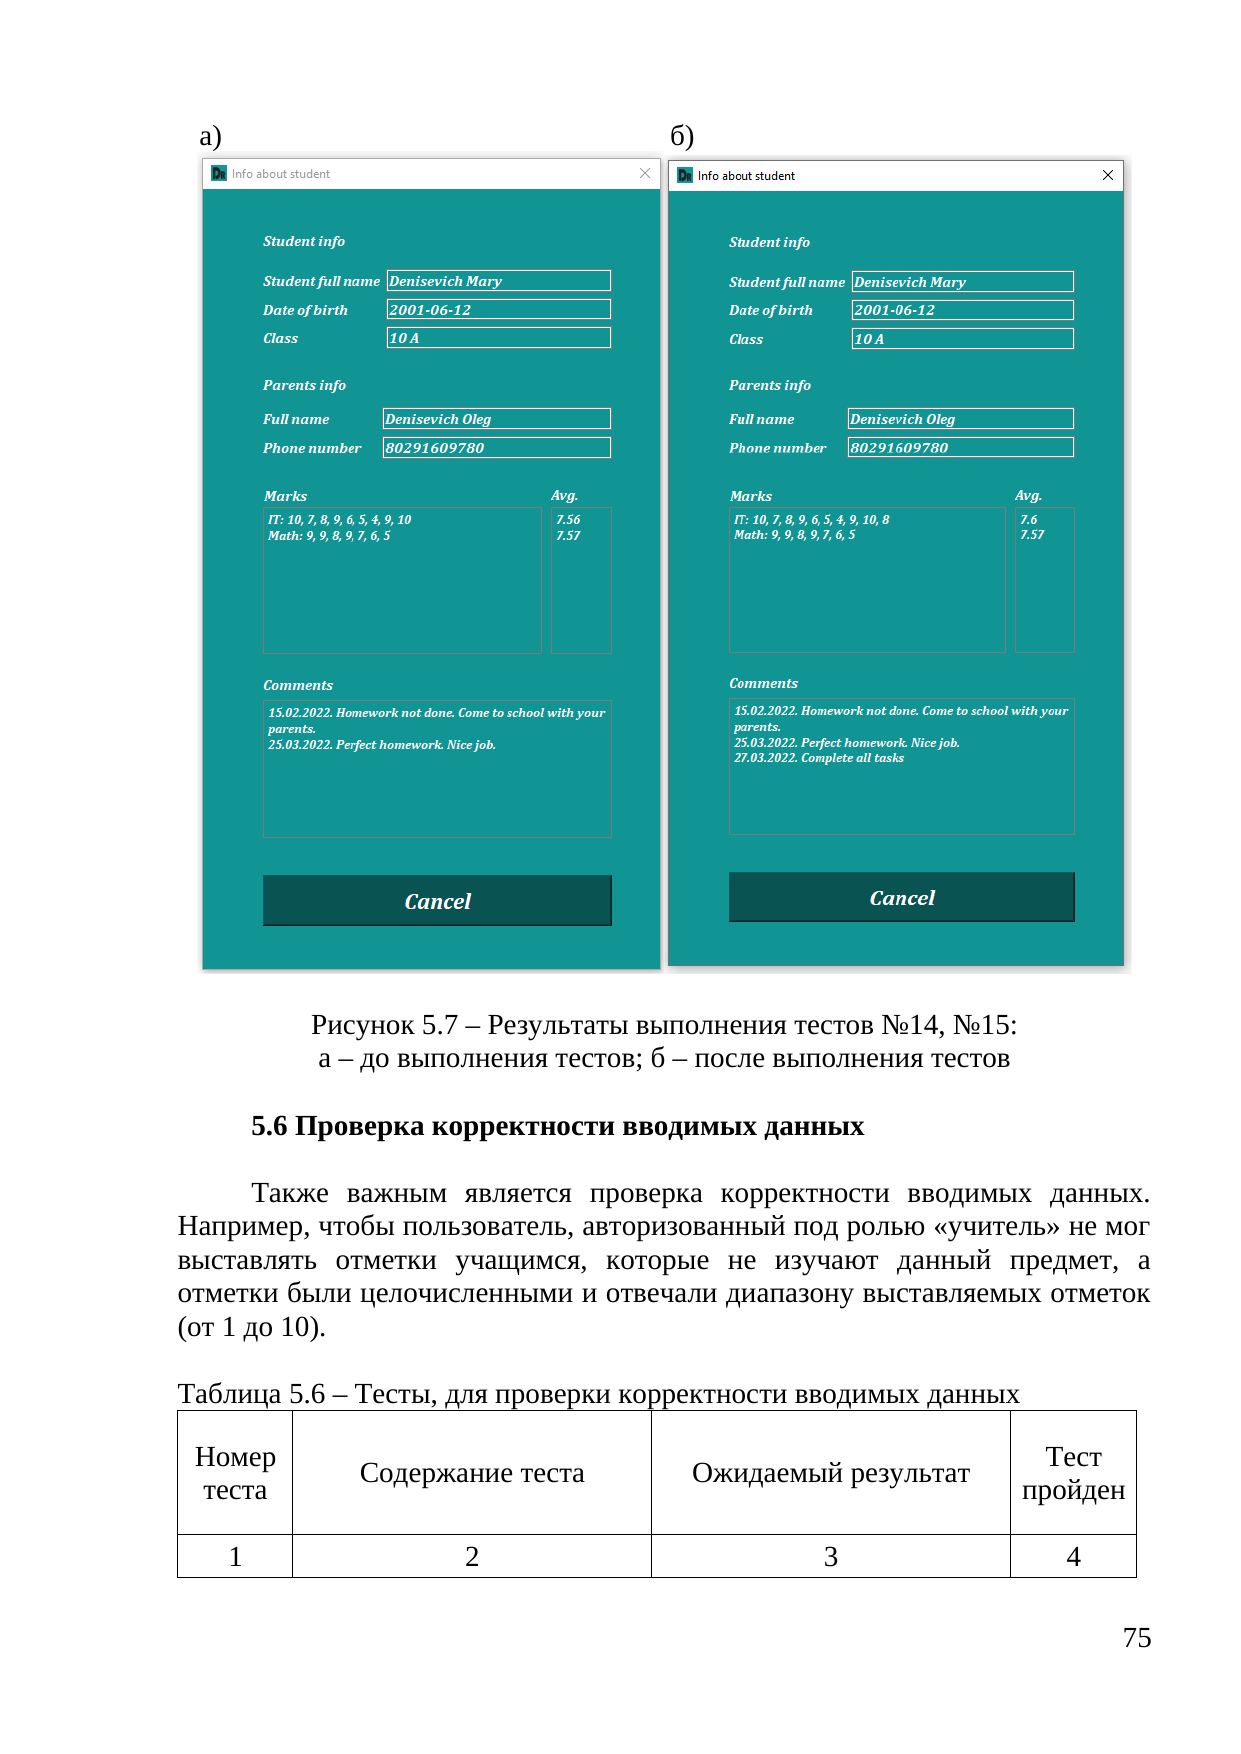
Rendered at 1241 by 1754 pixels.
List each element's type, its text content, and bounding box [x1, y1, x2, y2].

list Рисунок 5.7 – Результаты выполнения тестов №14, №15: [177, 1007, 1152, 1041]
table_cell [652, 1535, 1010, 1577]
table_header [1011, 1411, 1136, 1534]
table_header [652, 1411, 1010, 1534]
picture [197, 151, 1132, 974]
list а – до выполнения тестов; б – после выполнения тестов [177, 1041, 1152, 1074]
subtitle 5.6 Проверка корректности вводимых данных [251, 1108, 1152, 1141]
text а) б) [177, 118, 1152, 152]
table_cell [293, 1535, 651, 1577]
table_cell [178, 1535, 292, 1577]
text Также важным является проверка корректности вводимых данных. Например, чтобы пользователь, авторизованный под ролью «учитель» не мог выставлять отметки учащимся, которые не изучают данный предмет, а отметки были целочисленными и отвечали диапазону выставляемых отметок (от 1 до 10). [177, 1175, 1152, 1342]
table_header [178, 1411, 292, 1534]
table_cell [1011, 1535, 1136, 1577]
list Таблица 5.6 – Тесты, для проверки корректности вводимых данных [177, 1376, 1152, 1409]
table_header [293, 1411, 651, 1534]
